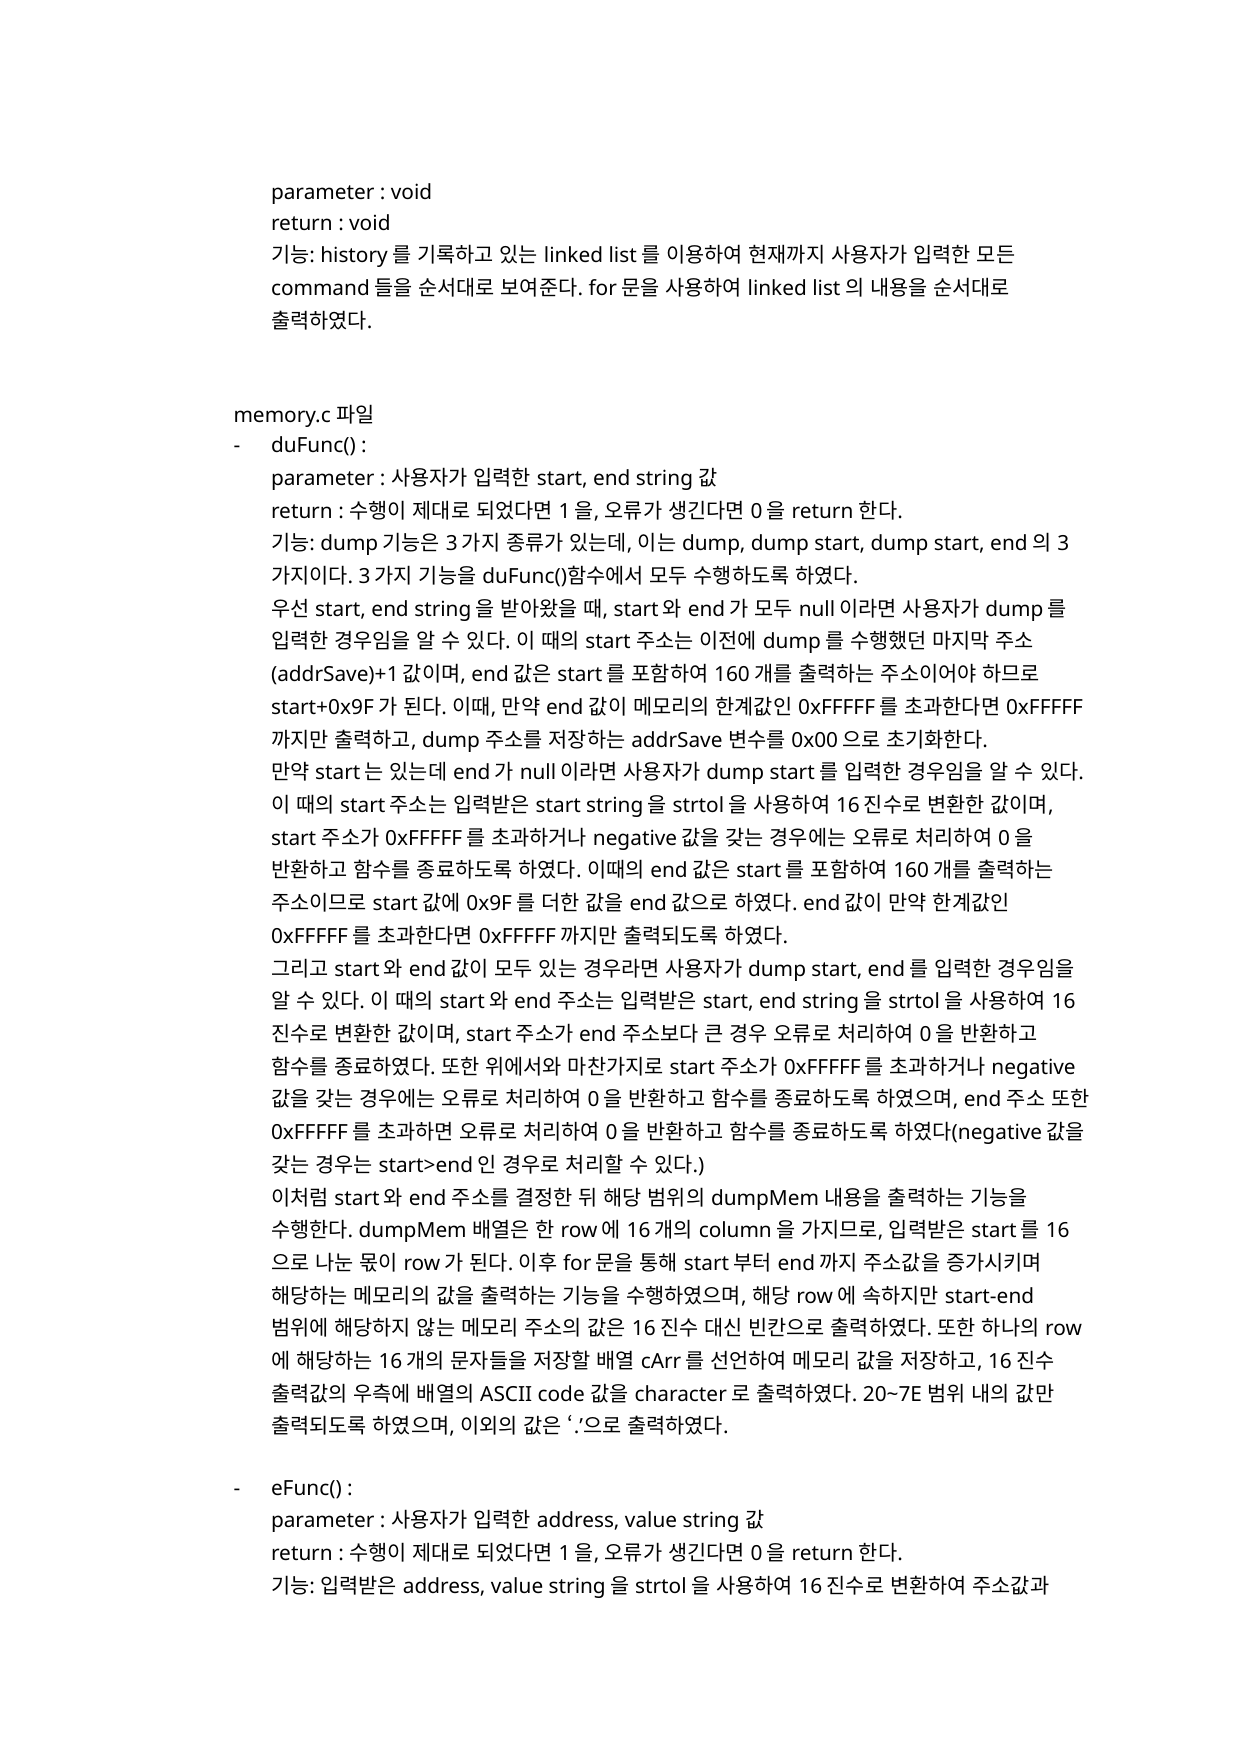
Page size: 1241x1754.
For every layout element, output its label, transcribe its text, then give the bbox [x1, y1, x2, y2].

list parameter : 사용자가 입력한 address, value string 값 [271, 1504, 1090, 1534]
list parameter : void [271, 177, 1090, 206]
list parameter : 사용자가 입력한 start, end string 값 [271, 461, 1090, 491]
list duFunc() : [233, 431, 1090, 459]
list return : void [271, 208, 1090, 236]
list 그리고 start와 end값이 모두 있는 경우라면 사용자가 dump start, end를 입력한 경우임을 알 수 있다. 이 때의 start와 end 주소는 입력받은 start, end string을 strtol을 사용하여 16진수로 변환한 값이며, start주소가 end 주소보다 큰 경우 오류로 처리하여 0을 반환하고 함수를 종료하였다. 또한 위에서와 마찬가지로 start 주소가 0xFFFFF를 초과하거나 negative값을 갖는 경우에는 오류로 처리하여 0을 반환하고 함수를 종료하도록 하였으며, end 주소 또한 0xFFFFF를 초과하면 오류로 처리하여 0을 반환하고 함수를 종료하도록 하였다(negative값을 갖는 경우는 start>end인 경우로 처리할 수 있다.) [271, 952, 1090, 1178]
list 기능: history를 기록하고 있는 linked list를 이용하여 현재까지 사용자가 입력한 모든 command들을 순서대로 보여준다. for문을 사용하여 linked list의 내용을 순서대로 출력하였다. [271, 238, 1090, 334]
text memory.c 파일 [233, 398, 1090, 428]
list 기능: dump기능은 3가지 종류가 있는데, 이는 dump, dump start, dump start, end의 3가지이다. 3가지 기능을 duFunc()함수에서 모두 수행하도록 하였다. [271, 527, 1090, 589]
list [271, 1569, 1090, 1599]
list 우선 start, end string을 받아왔을 때, start와 end가 모두 null이라면 사용자가 dump를 입력한 경우임을 알 수 있다. 이 때의 start 주소는 이전에 dump를 수행했던 마지막 주소(addrSave)+1값이며, end값은 start를 포함하여 160개를 출력하는 주소이어야 하므로 start+0x9F가 된다. 이때, 만약 end 값이 메모리의 한계값인 0xFFFFF를 초과한다면 0xFFFFF까지만 출력하고, dump 주소를 저장하는 addrSave 변수를 0x00으로 초기화한다. [271, 592, 1090, 753]
list 이처럼 start와 end 주소를 결정한 뒤 해당 범위의 dumpMem 내용을 출력하는 기능을 수행한다. dumpMem 배열은 한 row에 16개의 column을 가지므로, 입력받은 start를 16으로 나눈 몫이 row가 된다. 이후 for문을 통해 start부터 end까지 주소값을 증가시키며 해당하는 메모리의 값을 출력하는 기능을 수행하였으며, 해당 row에 속하지만 start-end 범위에 해당하지 않는 메모리 주소의 값은 16진수 대신 빈칸으로 출력하였다. 또한 하나의 row에 해당하는 16개의 문자들을 저장할 배열 cArr를 선언하여 메모리 값을 저장하고, 16진수 출력값의 우측에 배열의 ASCII code 값을 character로 출력하였다. 20~7E 범위 내의 값만 출력되도록 하였으며, 이외의 값은 ‘.’으로 출력하였다. [271, 1181, 1090, 1440]
list return : 수행이 제대로 되었다면 1을, 오류가 생긴다면 0을 return 한다. [271, 1536, 1090, 1567]
list 만약 start는 있는데 end가 null이라면 사용자가 dump start를 입력한 경우임을 알 수 있다. 이 때의 start주소는 입력받은 start string을 strtol을 사용하여 16진수로 변환한 값이며, start 주소가 0xFFFFF를 초과하거나 negative값을 갖는 경우에는 오류로 처리하여 0을 반환하고 함수를 종료하도록 하였다. 이때의 end값은 start를 포함하여 160개를 출력하는 주소이므로 start값에 0x9F를 더한 값을 end값으로 하였다. end값이 만약 한계값인 0xFFFFF를 초과한다면 0xFFFFF까지만 출력되도록 하였다. [271, 756, 1090, 949]
list return : 수행이 제대로 되었다면 1을, 오류가 생긴다면 0을 return 한다. [271, 494, 1090, 524]
list eFunc() : [233, 1473, 1090, 1501]
